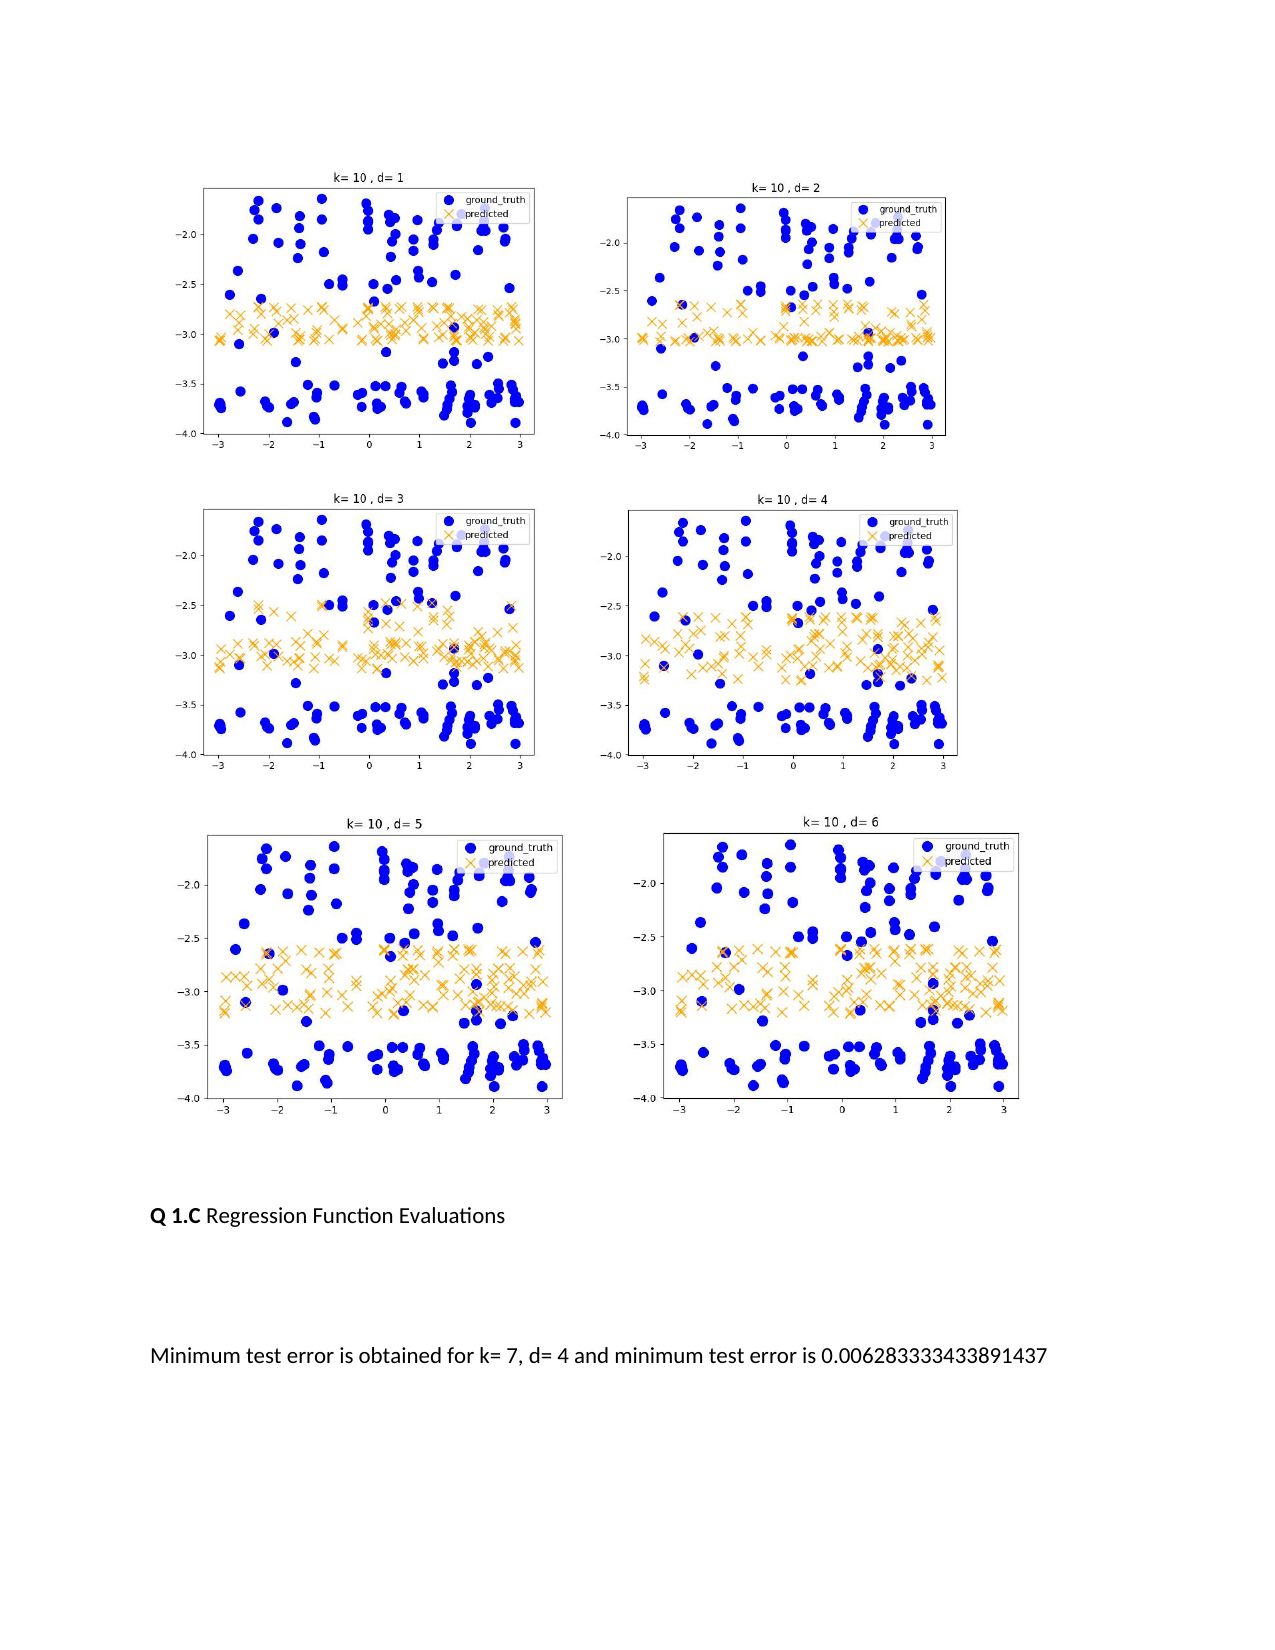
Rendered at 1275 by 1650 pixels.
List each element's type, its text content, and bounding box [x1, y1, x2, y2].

picture [150, 471, 999, 790]
text Q 1.C Regression Function Evaluations [150, 1201, 1125, 1229]
picture [150, 791, 1064, 1136]
picture [150, 150, 986, 469]
text Minimum test error is obtained for k= 7, d= 4 and minimum test error is 0.006283333433891437 [150, 1342, 1125, 1369]
